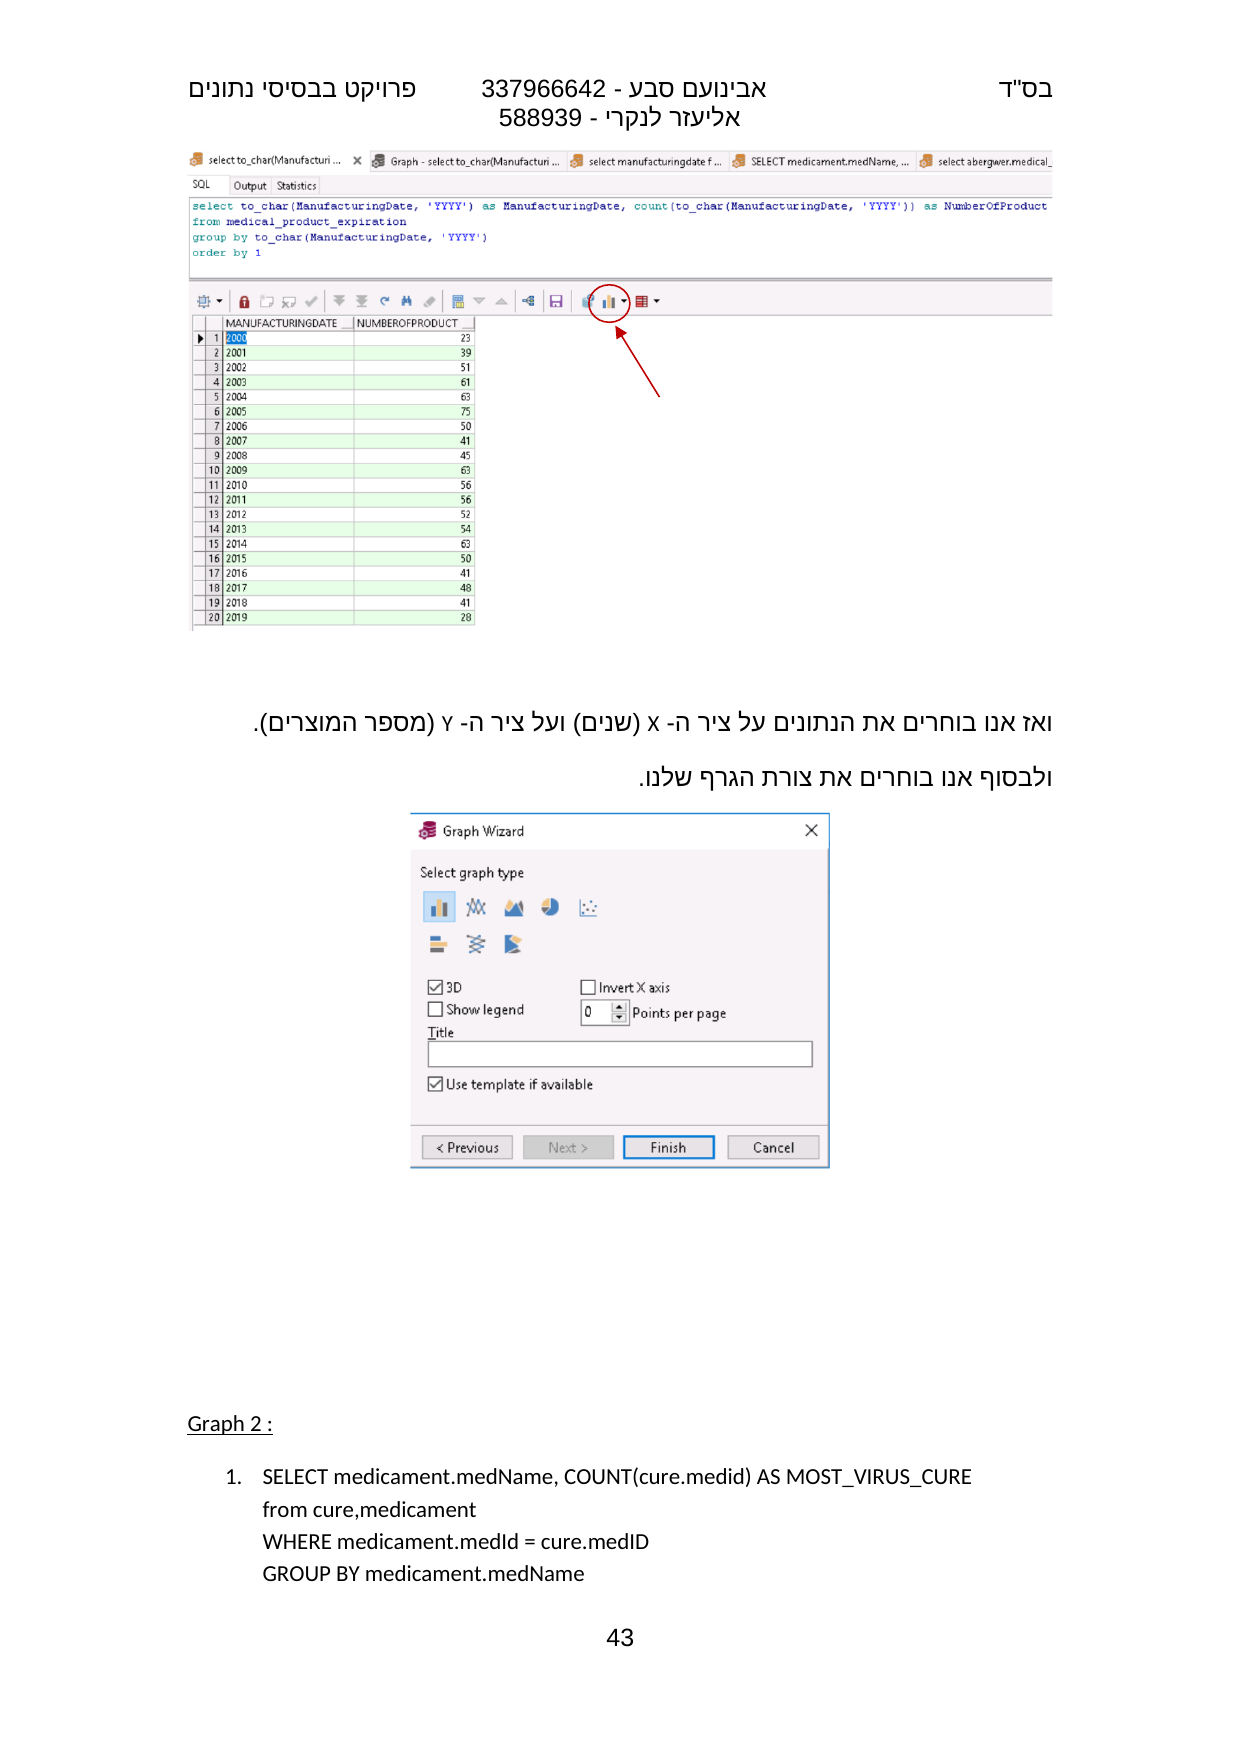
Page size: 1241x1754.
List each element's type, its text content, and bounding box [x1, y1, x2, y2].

text ולבסוף אנו בוחרים את צורת הגרף שלנו. [187, 762, 1053, 791]
list WHERE medicament.medId = cure.medID [262, 1527, 1053, 1555]
list SELECT medicament.medName, COUNT(cure.medid) AS MOST_VIRUS_CURE [225, 1462, 1053, 1491]
picture [410, 811, 830, 1169]
text ואז אנו בוחרים את הנתונים על ציר ה- X (שנים) ועל ציר ה- Y (מספר המוצרים). [187, 708, 1053, 737]
list GROUP BY medicament.medName [262, 1559, 1053, 1587]
list from cure,medicament [262, 1495, 1053, 1523]
picture [187, 150, 1053, 631]
text Graph 2 : [187, 1409, 1053, 1437]
